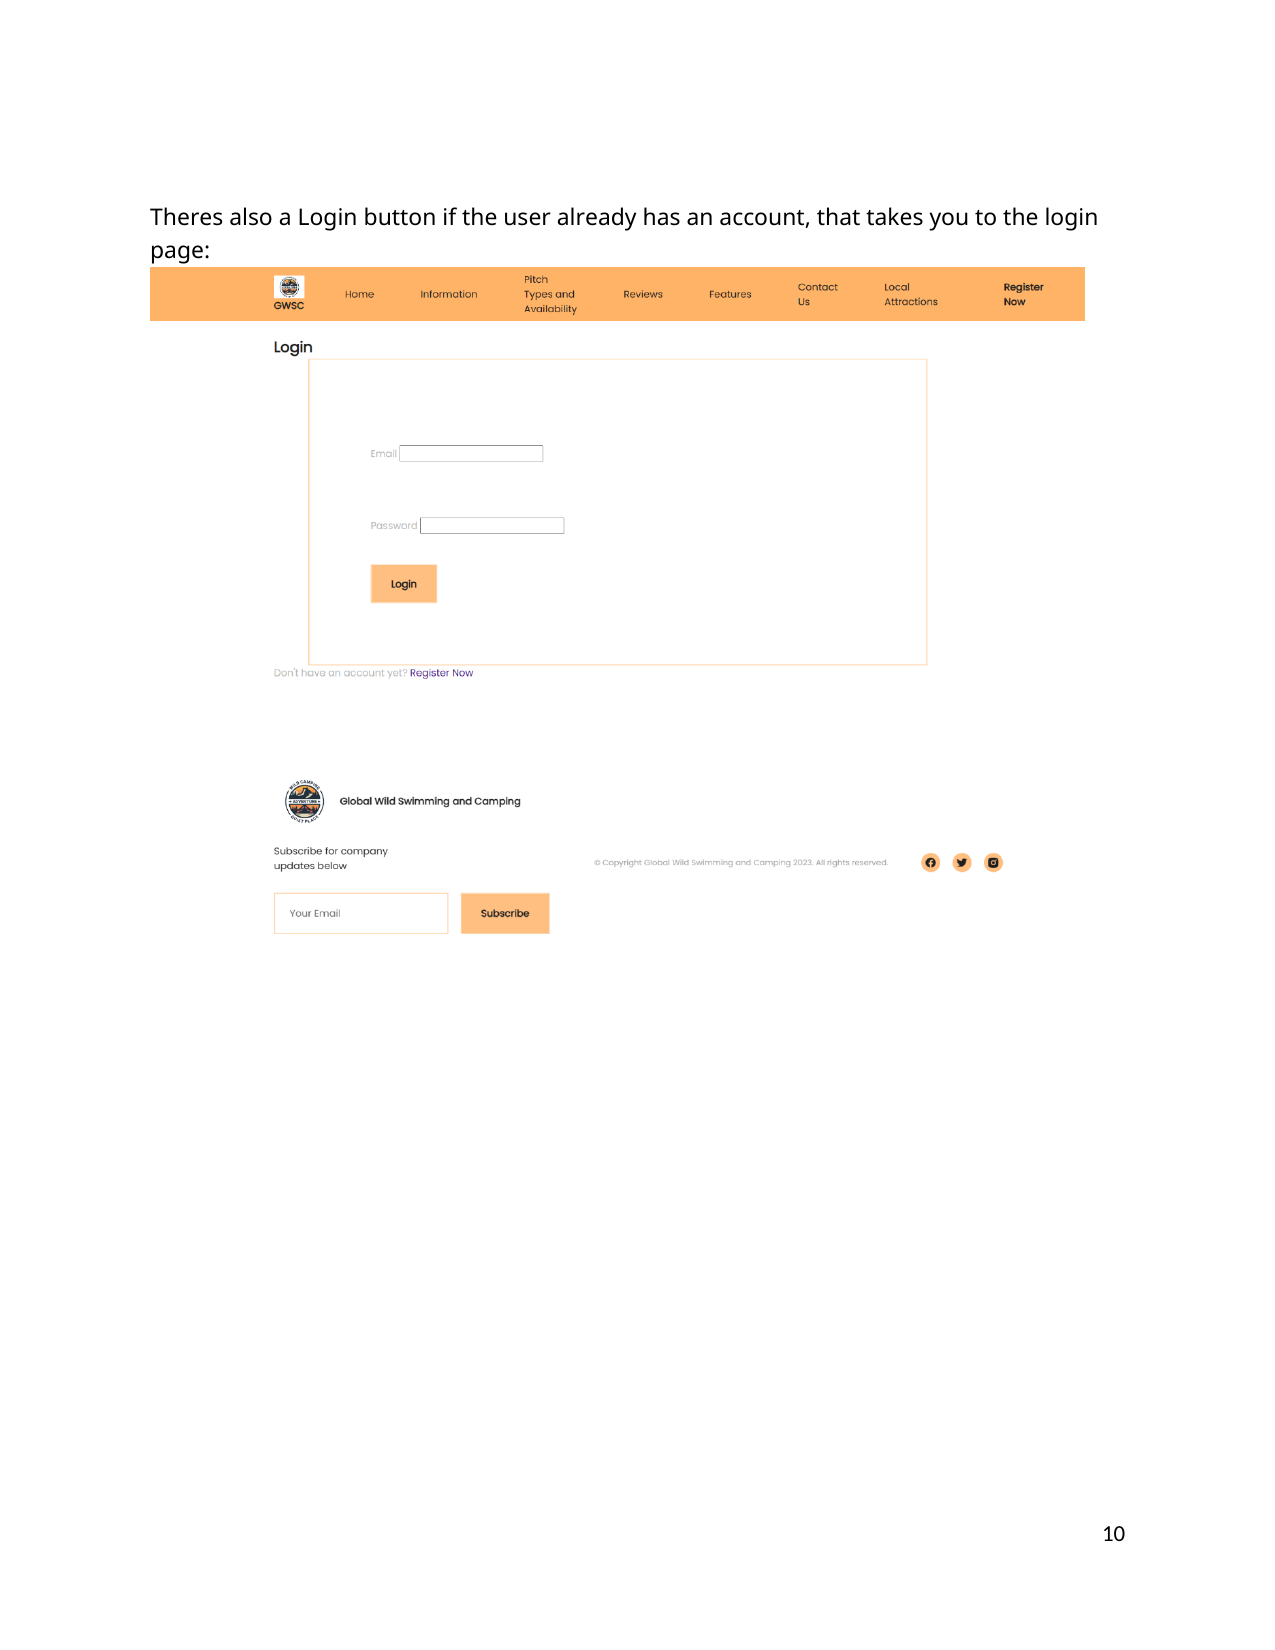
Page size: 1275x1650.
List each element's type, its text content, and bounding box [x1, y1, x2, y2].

picture [150, 267, 1085, 963]
